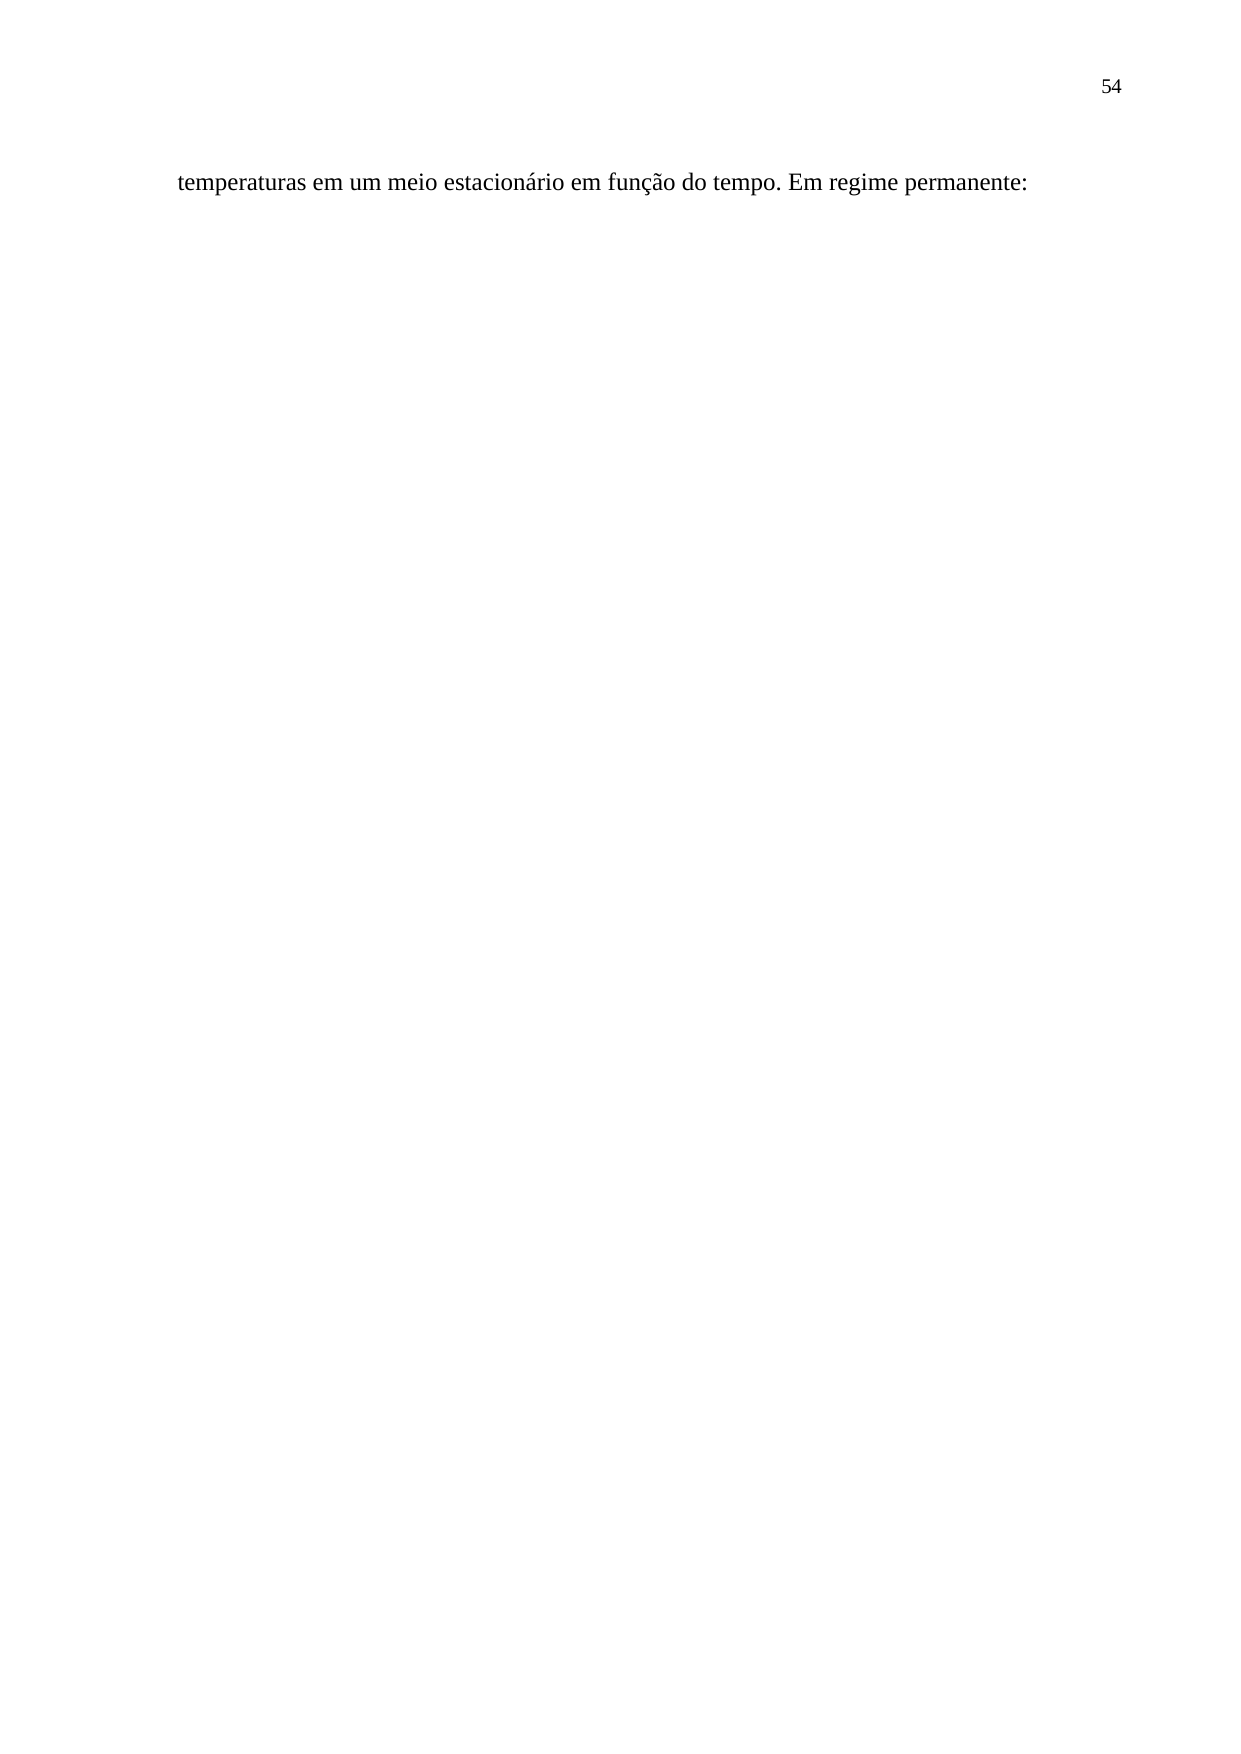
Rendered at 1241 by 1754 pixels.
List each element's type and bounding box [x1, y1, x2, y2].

text [177, 167, 1122, 195]
